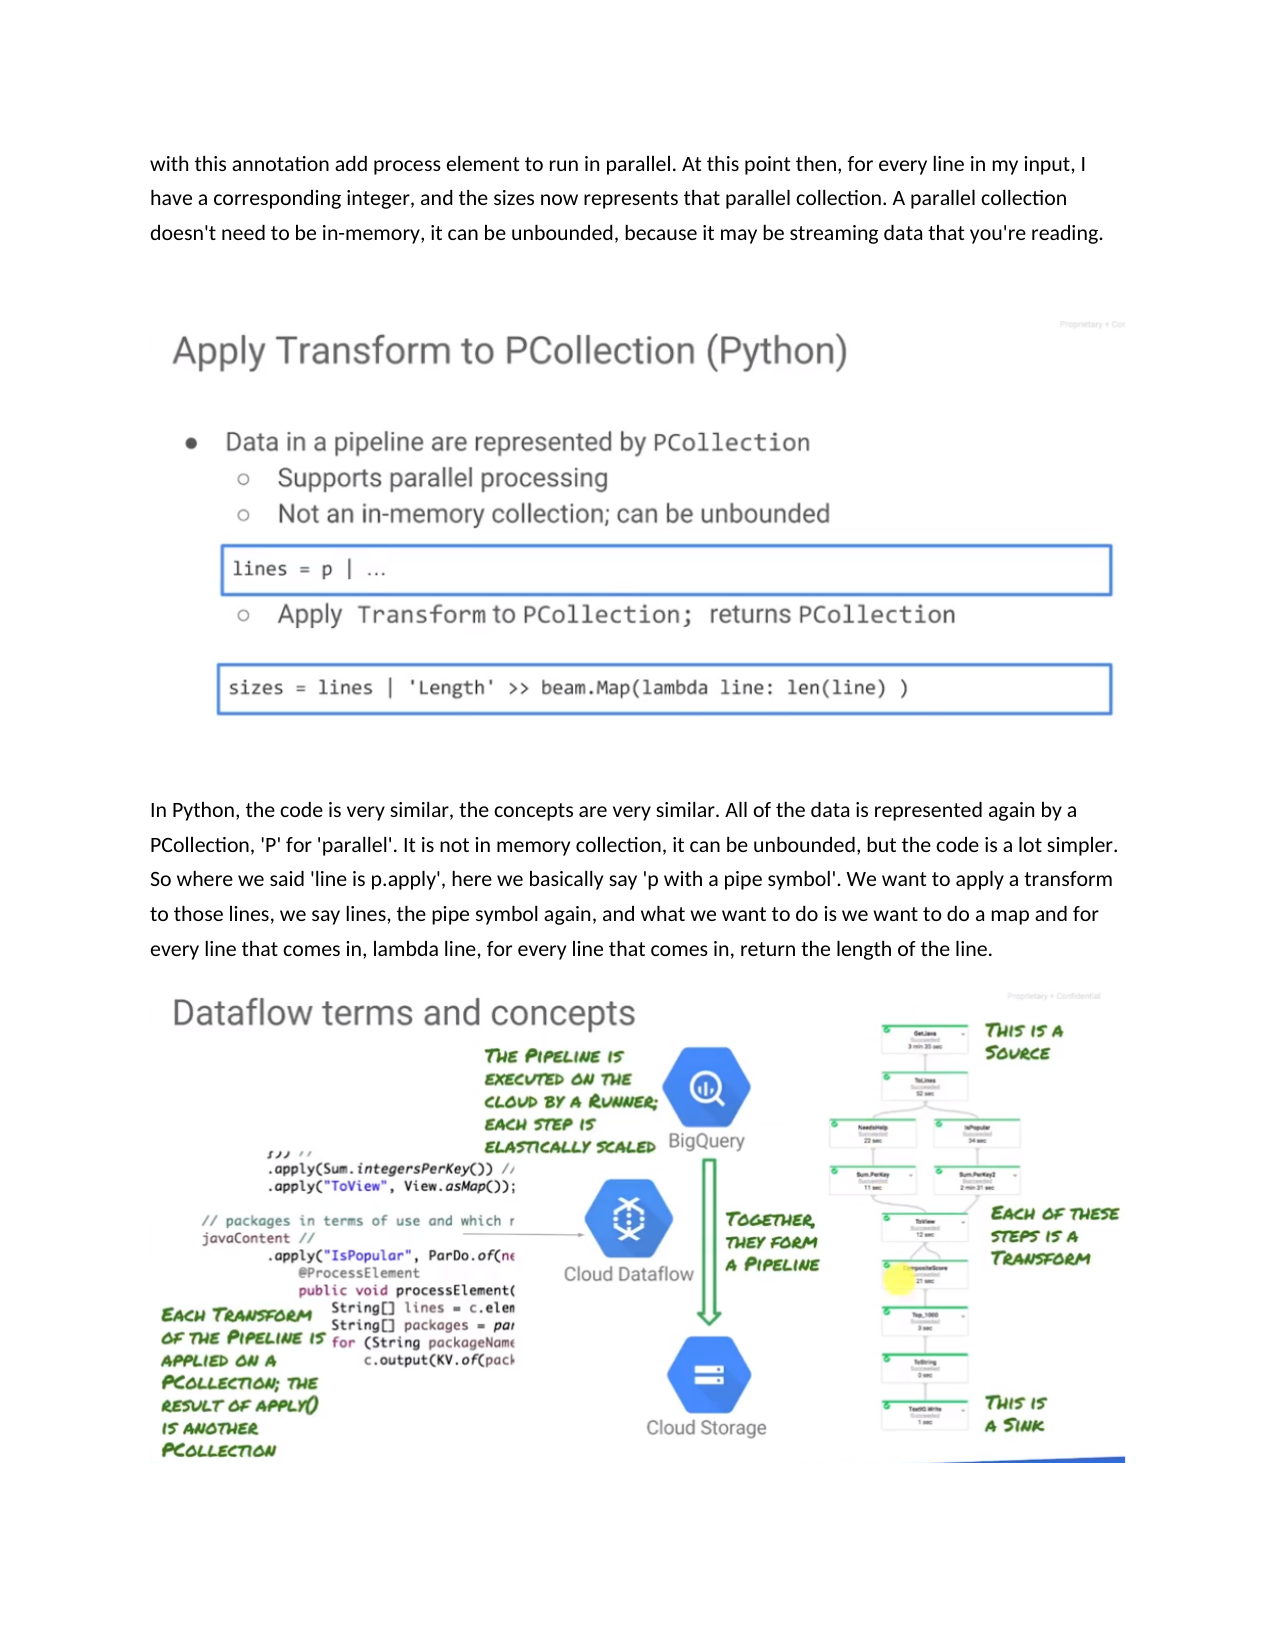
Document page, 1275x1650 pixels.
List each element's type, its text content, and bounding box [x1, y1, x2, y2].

text In Python, the code is very similar, the concepts are very similar. All of the data is represented again by a PCollection, 'P' for 'parallel'. It is not in memory collection, it can be unbounded, but the code is a lot simpler. So where we said 'line is p.apply', here we basically say 'p with a pipe symbol'. We want to apply a transform to those lines, we say lines, the pipe symbol again, and what we want to do is we want to do a map and for every line that comes in, lambda line, for every line that comes in, return the length of the line. [150, 796, 1125, 961]
picture [150, 986, 1125, 1463]
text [150, 150, 1125, 246]
picture [150, 321, 1125, 772]
